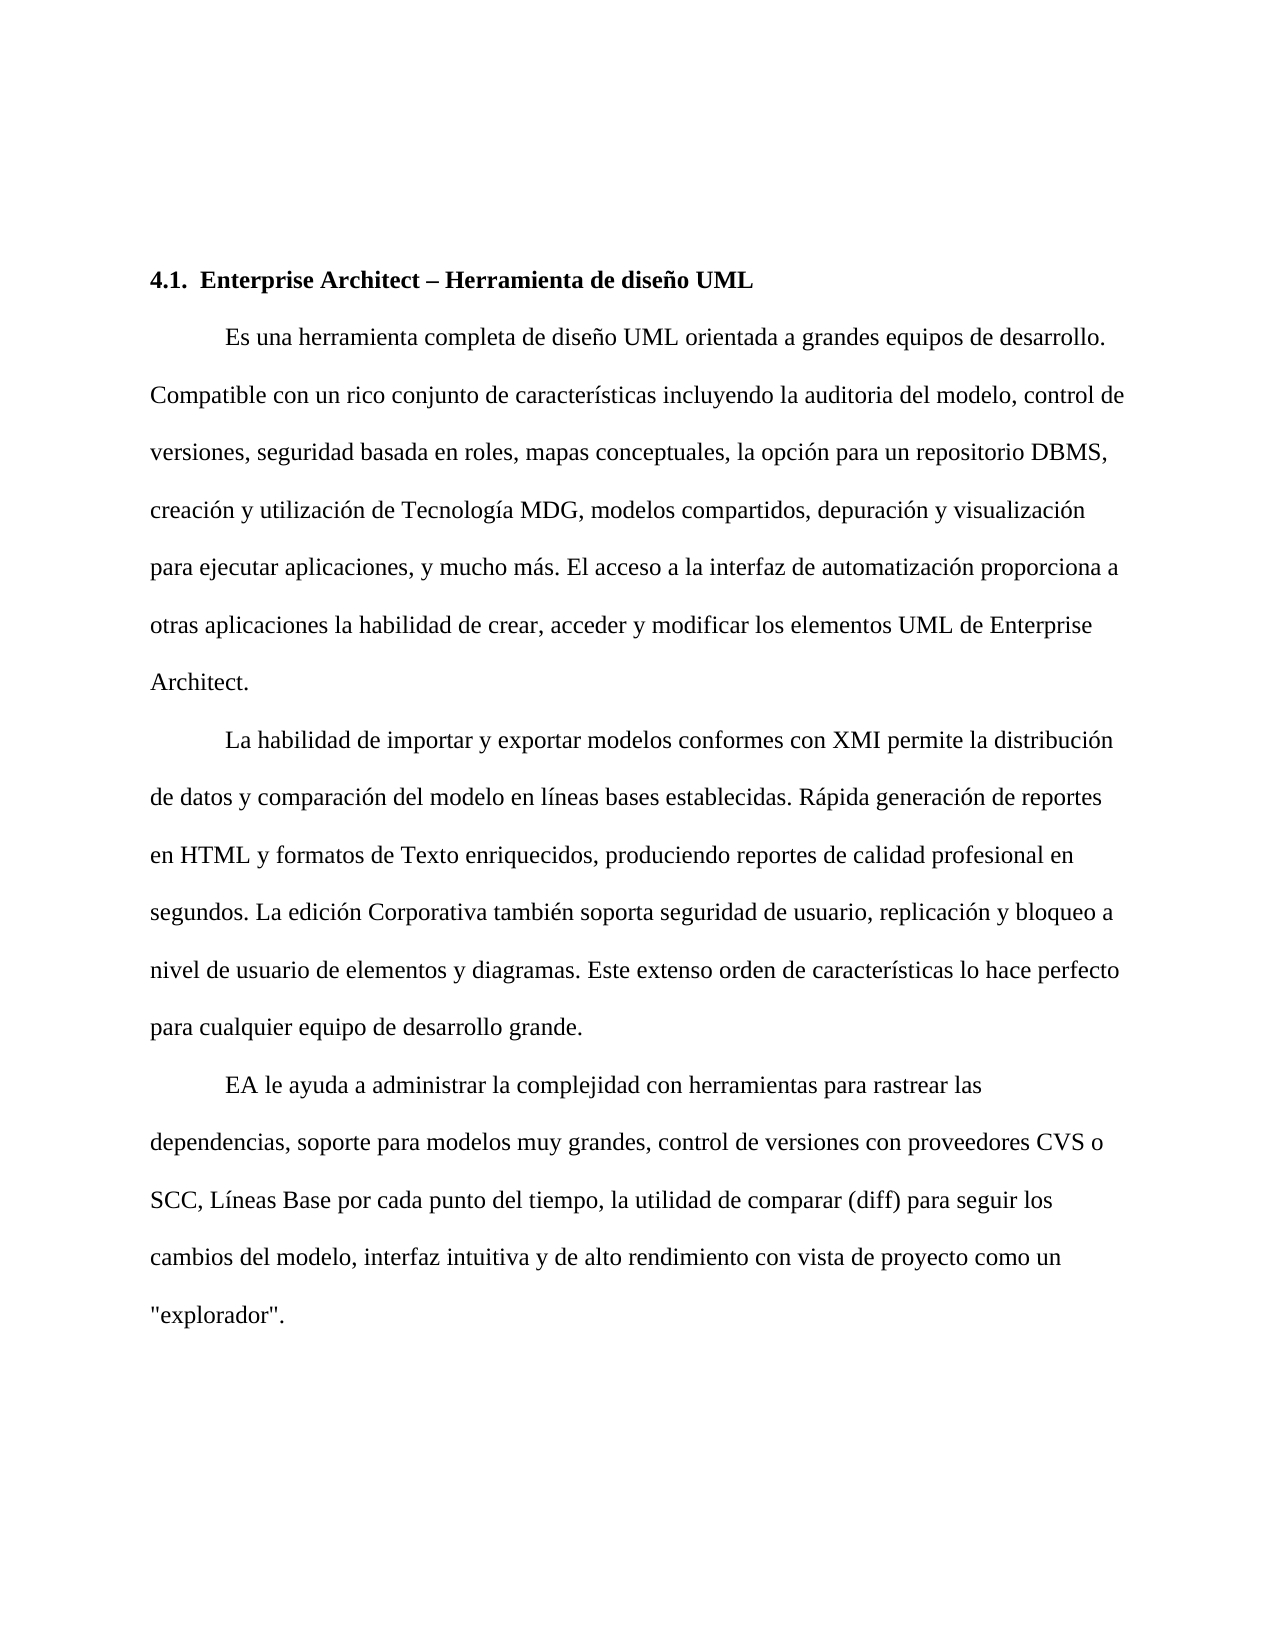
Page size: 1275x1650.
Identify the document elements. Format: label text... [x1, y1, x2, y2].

text La habilidad de importar y exportar modelos conformes con XMI permite la distribución de datos y comparación del modelo en líneas bases establecidas. Rápida generación de reportes en HTML y formatos de Texto enriquecidos, produciendo reportes de calidad profesional en segundos. La edición Corporativa también soporta seguridad de usuario, replicación y bloqueo a nivel de usuario de elementos y diagramas. Este extenso orden de características lo hace perfecto para cualquier equipo de desarrollo grande. [150, 725, 1125, 1041]
subtitle Enterprise Architect – Herramienta de diseño UML [150, 265, 1125, 294]
text Es una herramienta completa de diseño UML orientada a grandes equipos de desarrollo. Compatible con un rico conjunto de características incluyendo la auditoria del modelo, control de versiones, seguridad basada en roles, mapas conceptuales, la opción para un repositorio DBMS, creación y utilización de Tecnología MDG, modelos compartidos, depuración y visualización para ejecutar aplicaciones, y mucho más. El acceso a la interfaz de automatización proporciona a otras aplicaciones la habilidad de crear, acceder y modificar los elementos UML de Enterprise Architect. [150, 322, 1125, 696]
text EA le ayuda a administrar la complejidad con herramientas para rastrear las dependencias, soporte para modelos muy grandes, control de versiones con proveedores CVS o SCC, Líneas Base por cada punto del tiempo, la utilidad de comparar (diff) para seguir los cambios del modelo, interfaz intuitiva y de alto rendimiento con vista de proyecto como un "explorador". [150, 1070, 1125, 1329]
